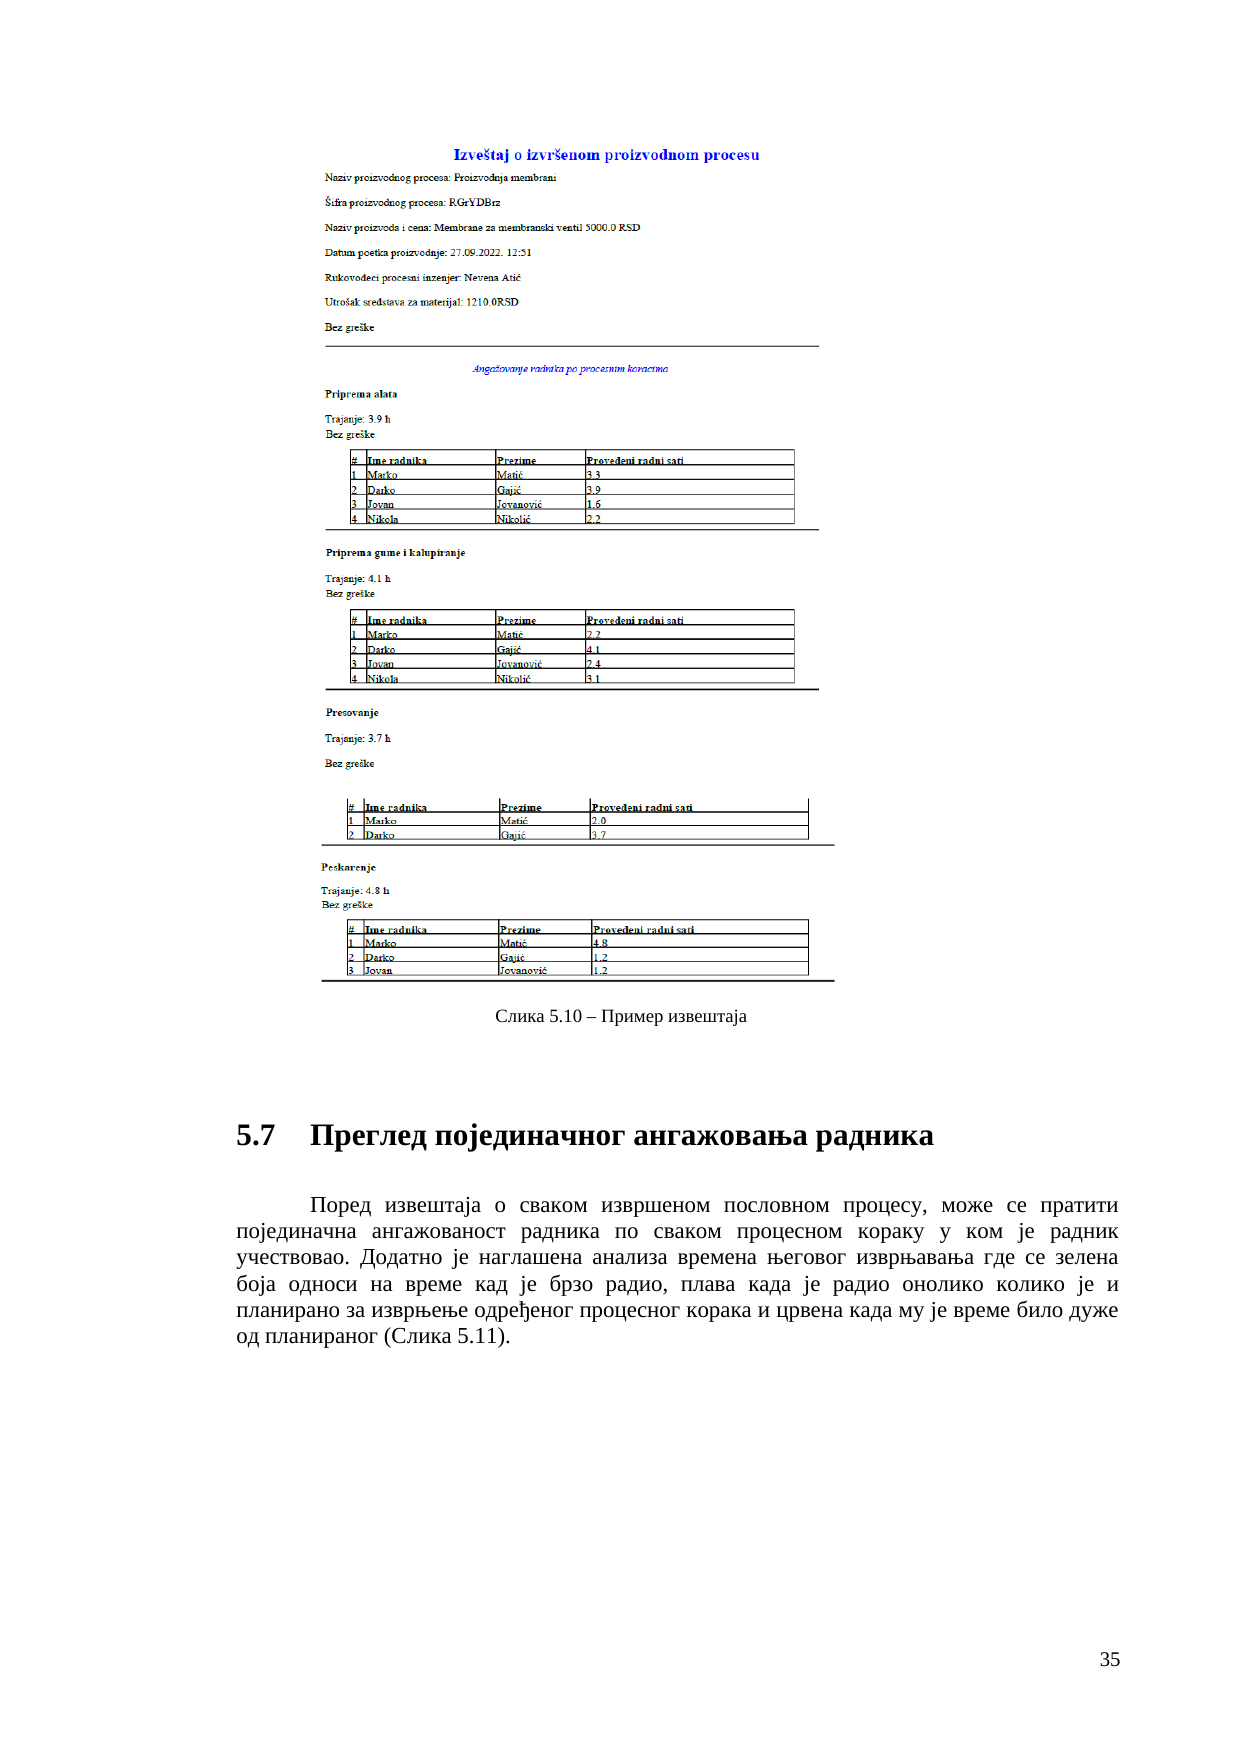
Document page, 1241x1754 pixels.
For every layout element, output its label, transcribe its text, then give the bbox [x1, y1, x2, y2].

text Поред извештаја о сваком извршеном пословном процесу, може се пратити појединачна ангажованост радника по сваком процесном кораку у ком је радник учествовао. Додатно је наглашена анализа времена његовог изврњавања где се зелена боја односи на време кад је брзо радио, плава када је радио онолико колико је и планирано за изврњење одређеног процесног корака и црвена када му је време било дуже од планираног (Слика 5.11). [236, 1191, 1120, 1349]
subtitle Преглед појединачног ангажовања радника [236, 1116, 1120, 1152]
picture [297, 118, 861, 1012]
